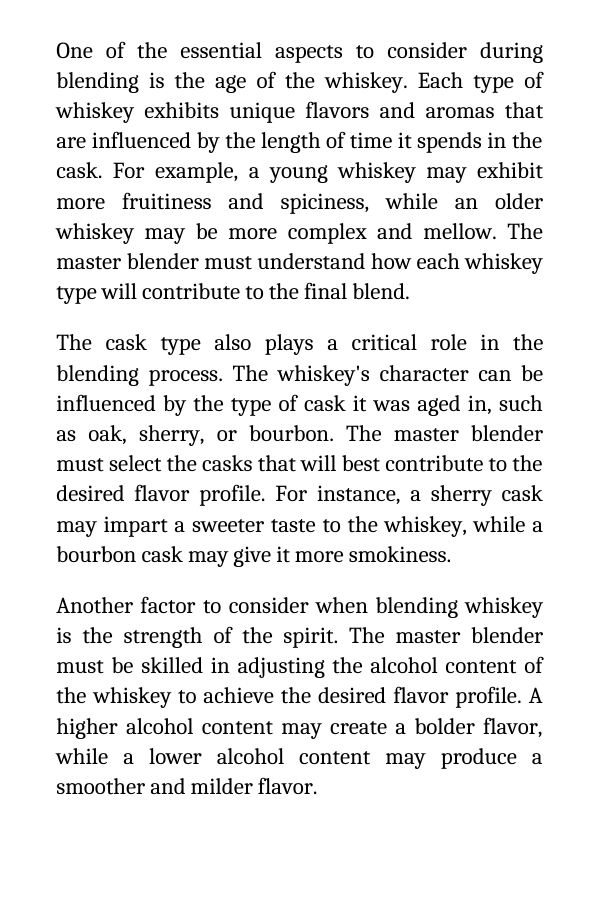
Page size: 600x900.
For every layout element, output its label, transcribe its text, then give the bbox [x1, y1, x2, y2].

text The cask type also plays a critical role in the blending process. The whiskey's character can be influenced by the type of cask it was aged in, such as oak, sherry, or bourbon. The master blender must select the casks that will best contribute to the desired flavor profile. For instance, a sherry cask may impart a sweeter taste to the whiskey, while a bourbon cask may give it more smokiness. [56, 330, 544, 568]
text One of the essential aspects to consider during blending is the age of the whiskey. Each type of whiskey exhibits unique flavors and aromas that are influenced by the length of time it spends in the cask. For example, a young whiskey may exhibit more fruitiness and spiciness, while an older whiskey may be more complex and mellow. The master blender must understand how each whiskey type will contribute to the final blend. [56, 37, 544, 306]
text Another factor to consider when blending whiskey is the strength of the spirit. The master blender must be skilled in adjusting the alcohol content of the whiskey to achieve the desired flavor profile. A higher alcohol content may create a bolder flavor, while a lower alcohol content may produce a smoother and milder flavor. [56, 593, 544, 800]
